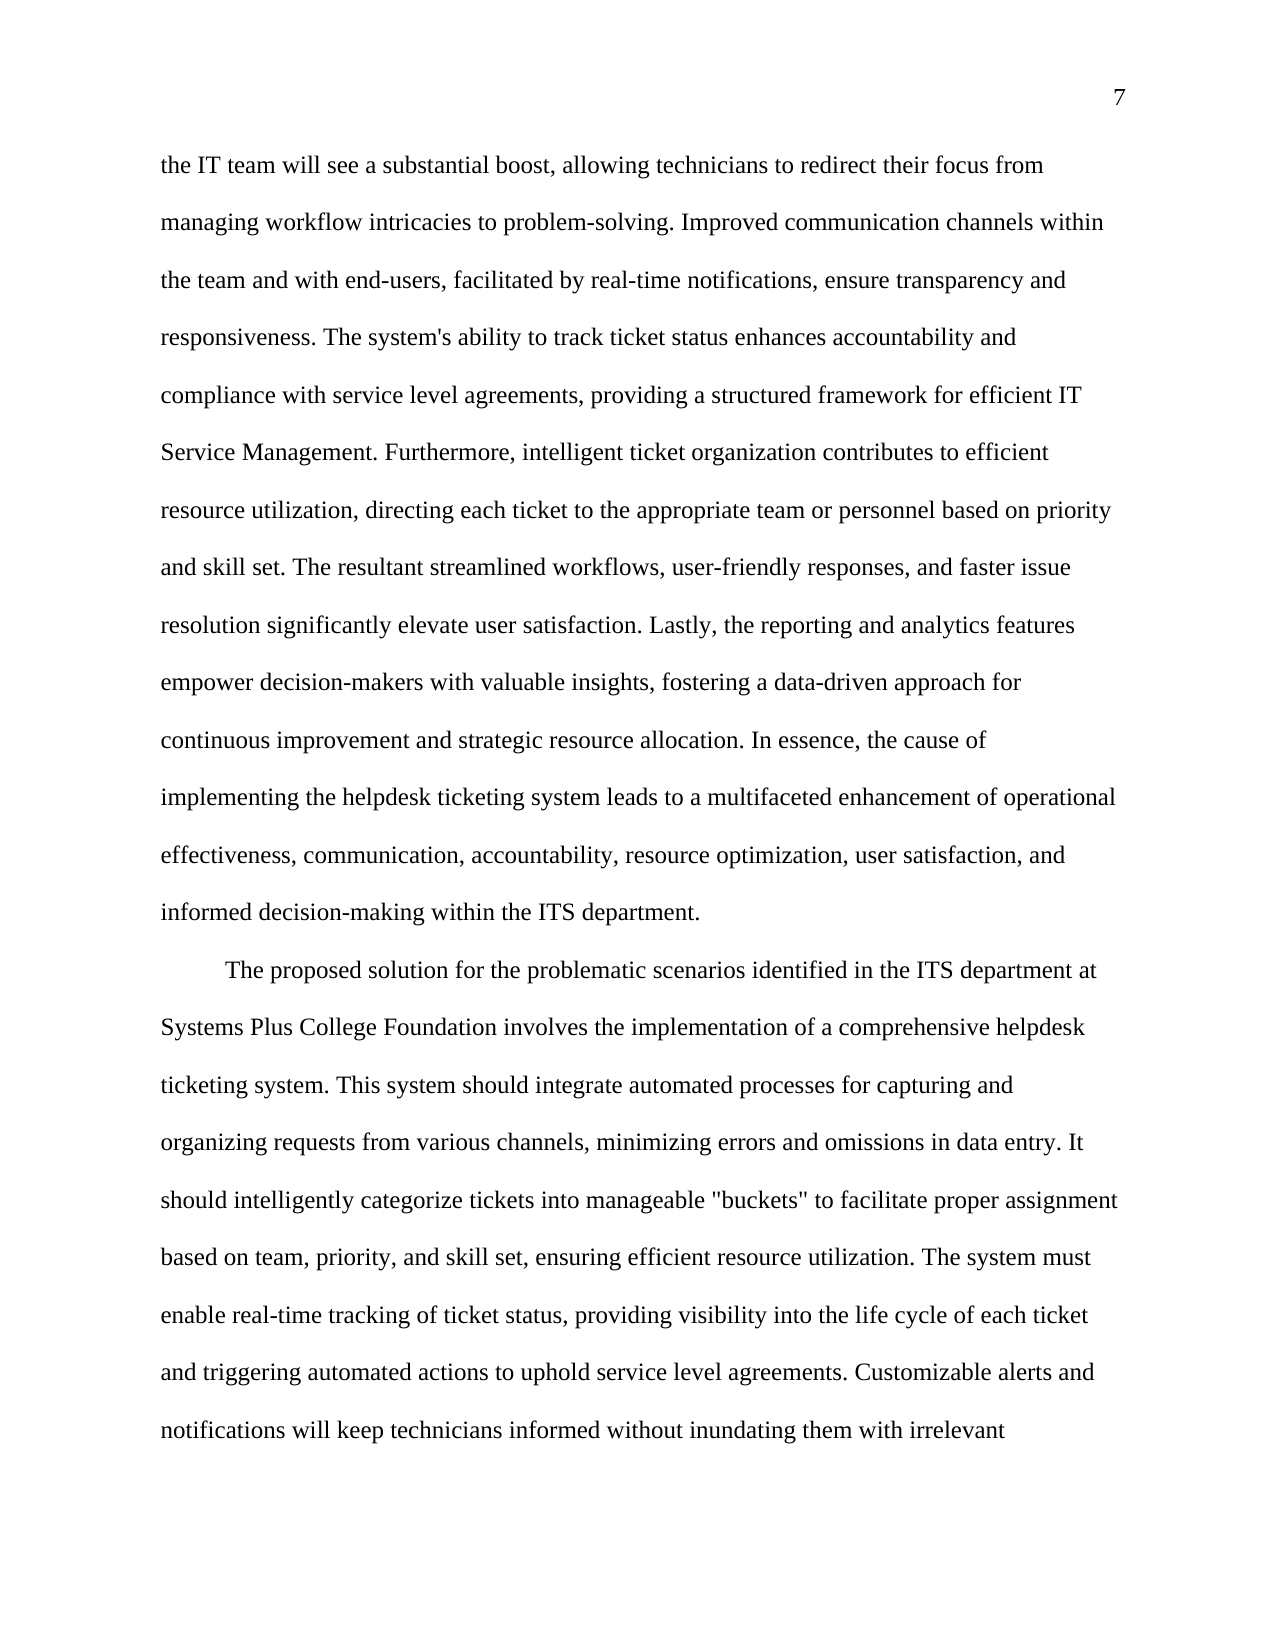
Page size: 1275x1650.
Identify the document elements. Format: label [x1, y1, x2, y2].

text [160, 150, 1125, 926]
text [160, 955, 1125, 1444]
